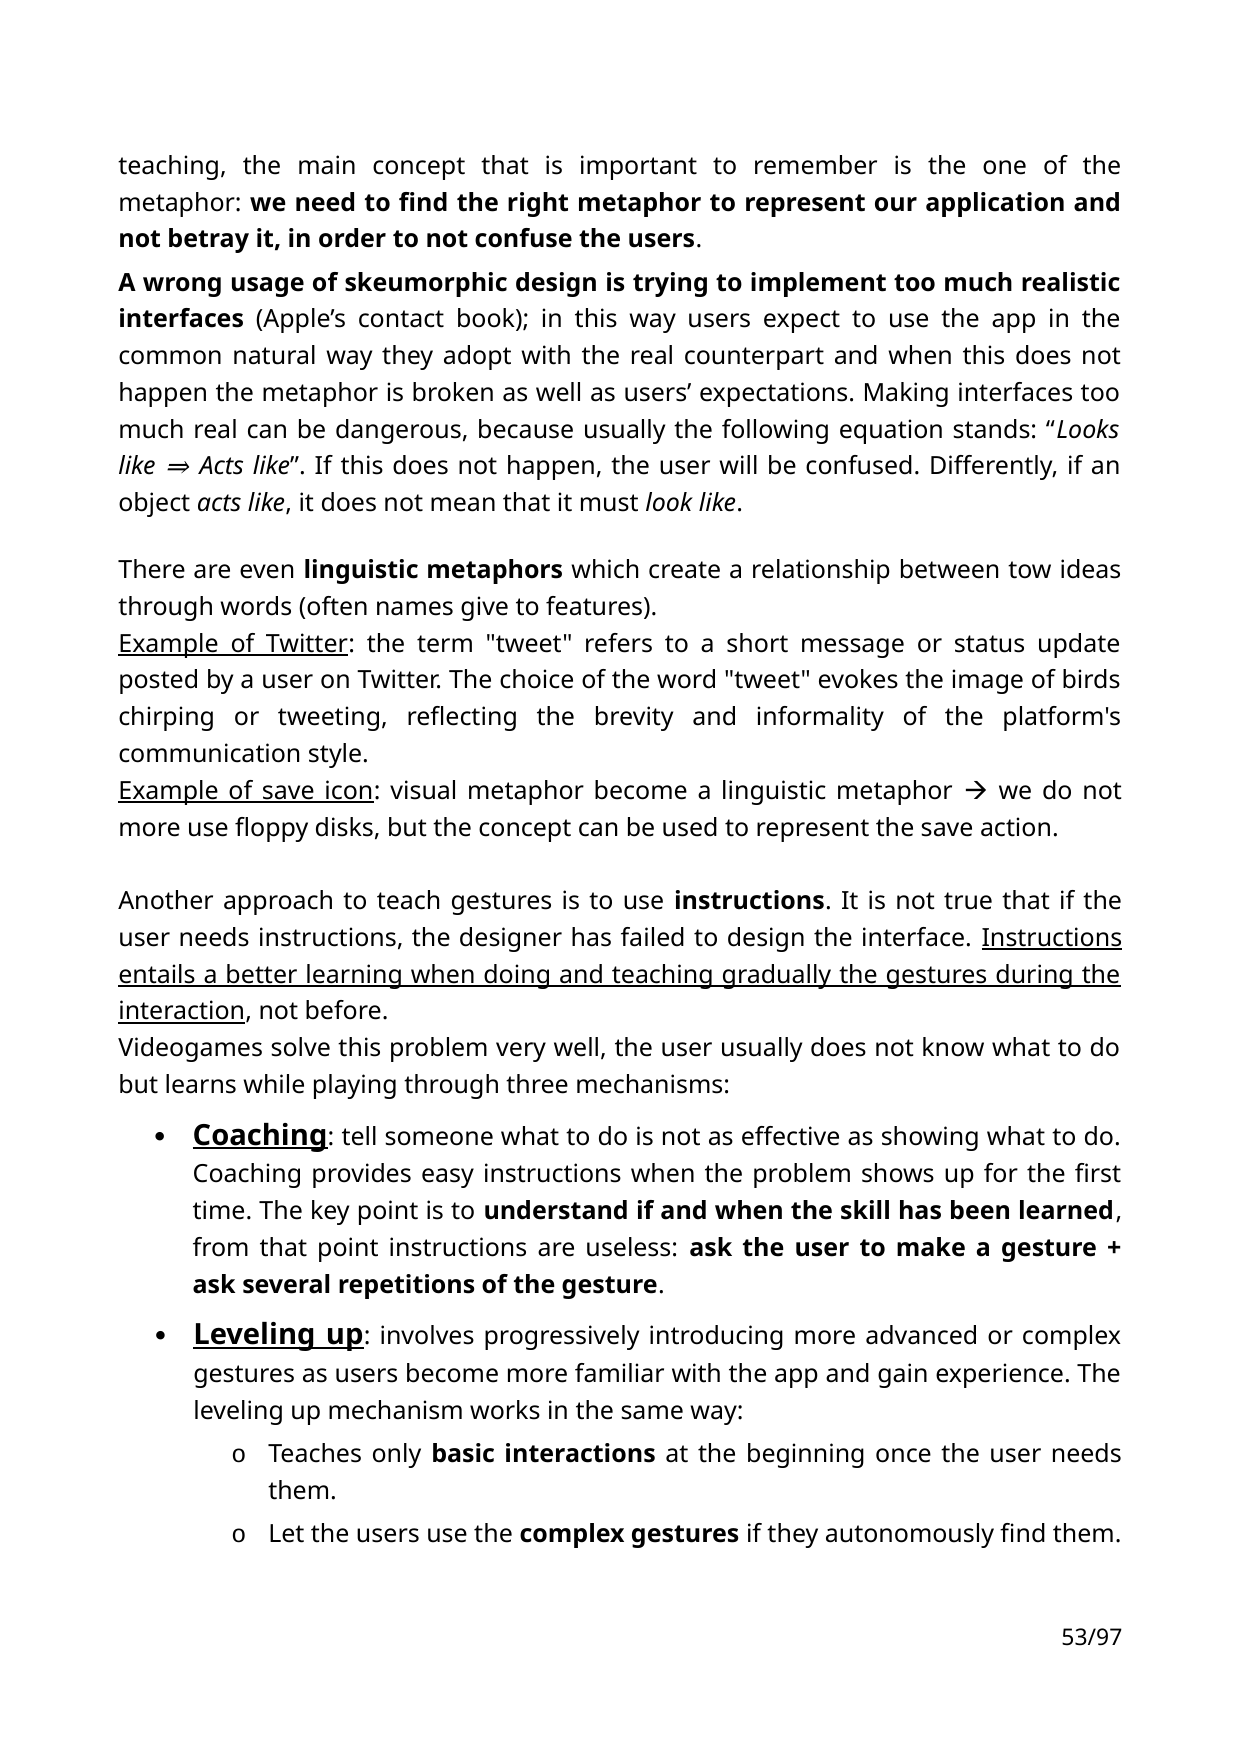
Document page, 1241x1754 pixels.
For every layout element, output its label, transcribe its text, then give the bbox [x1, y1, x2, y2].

text There are even linguistic metaphors which create a relationship between tow ideas through words (often names give to features). [118, 552, 1122, 623]
list Teaches only basic interactions at the beginning once the user needs them. [231, 1436, 1122, 1507]
text Example of Twitter: the term "tweet" refers to a short message or status update posted by a user on Twitter. The choice of the word "tweet" evokes the image of birds chirping or tweeting, reflecting the brevity and informality of the platform's communication style. [118, 625, 1122, 770]
text Another approach to teach gestures is to use instructions. It is not true that if the user needs instructions, the designer has failed to design the interface. Instructions entails a better learning when doing and teaching gradually the gestures during the interaction, not before. [118, 883, 1122, 1027]
list Coaching: tell someone what to do is not as effective as showing what to do. Coaching provides easy instructions when the problem shows up for the first time. The key point is to understand if and when the skill has been learned, from that point instructions are useless: ask the user to make a gesture + ask several repetitions of the gesture. [155, 1114, 1122, 1301]
list Let the users use the complex gestures if they autonomously find them. [231, 1516, 1122, 1550]
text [118, 148, 1122, 255]
text A wrong usage of skeumorphic design is trying to implement too much realistic interfaces (Apple’s contact book); in this way users expect to use the app in the common natural way they adopt with the real counterpart and when this does not happen the metaphor is broken as well as users’ expectations. Making interfaces too much real can be dangerous, because usually the following equation stands: “Looks like ⇒ Acts like”. If this does not happen, the user will be confused. Differently, if an object acts like, it does not mean that it must look like. [118, 264, 1122, 519]
list Leveling up: involves progressively introducing more advanced or complex gestures as users become more familiar with the app and gain experience. The leveling up mechanism works in the same way: [156, 1314, 1122, 1427]
text Videogames solve this problem very well, the user usually does not know what to do but learns while playing through three mechanisms: [118, 1030, 1122, 1101]
text Example of save icon: visual metaphor become a linguistic metaphor we do not more use floppy disks, but the concept can be used to represent the save action. [118, 772, 1122, 843]
